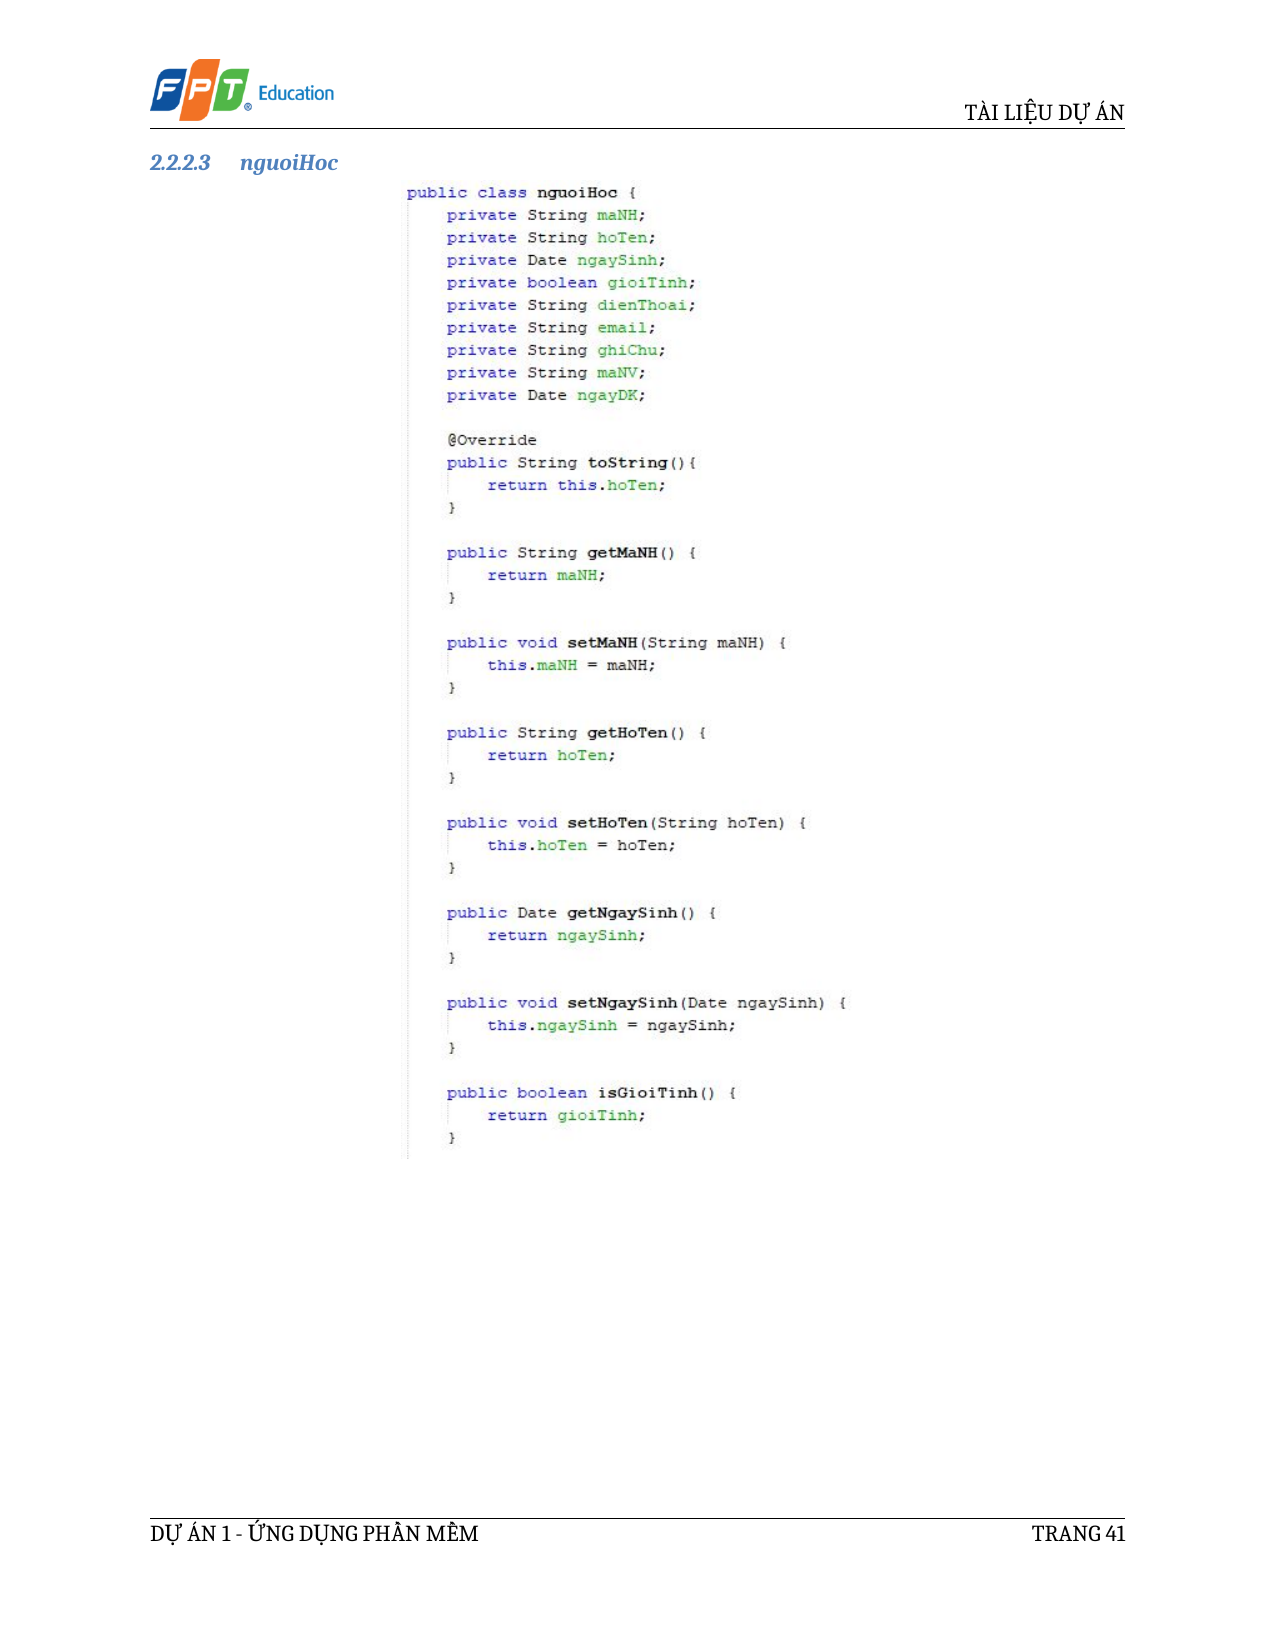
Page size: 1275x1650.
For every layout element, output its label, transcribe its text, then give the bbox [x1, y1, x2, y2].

picture [401, 180, 874, 1159]
picture [150, 59, 336, 121]
subtitle nguoiHoc [150, 150, 1125, 176]
